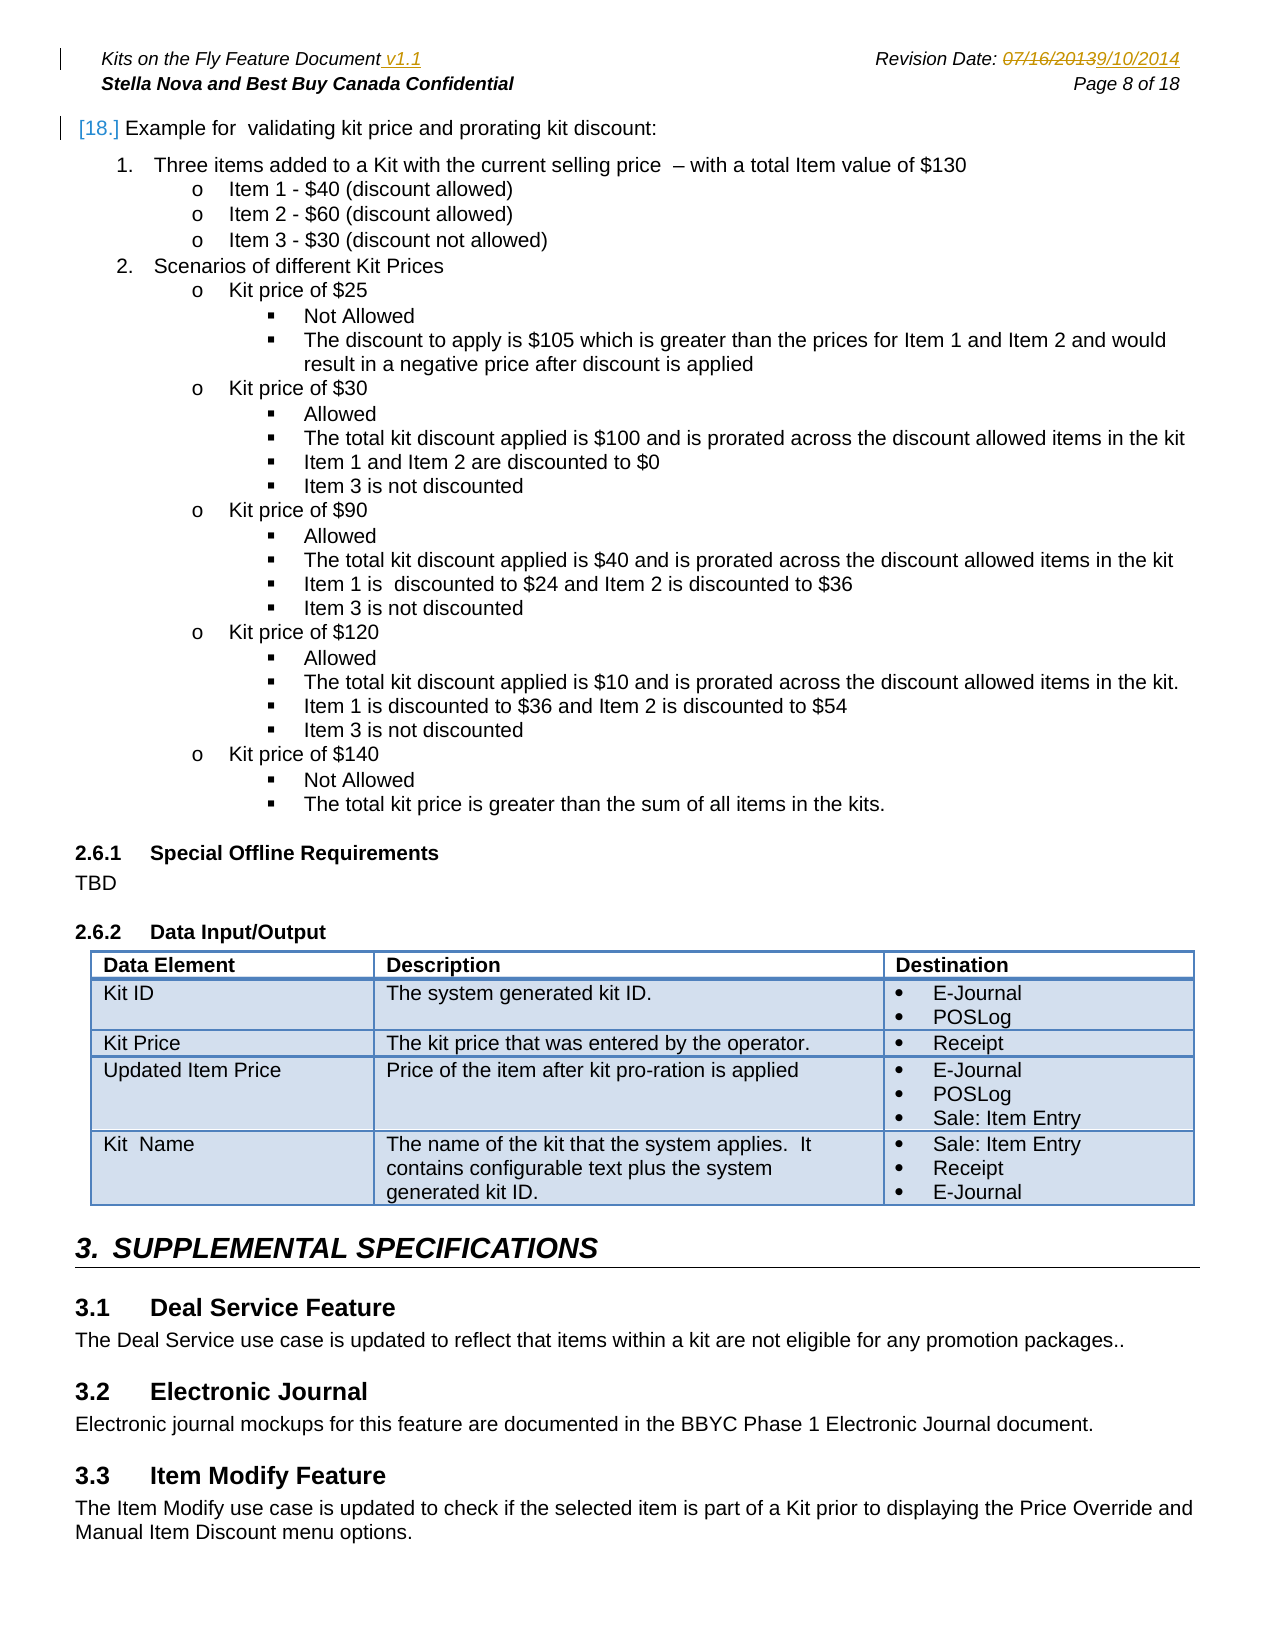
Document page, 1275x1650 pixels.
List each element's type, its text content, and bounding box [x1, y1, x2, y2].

text The Item Modify use case is updated to check if the selected item is part of a Kit prior to displaying the Price Override and Manual Item Discount menu options. [75, 1496, 1200, 1544]
table_cell Price of the item after kit pro-ration is applied [375, 1058, 883, 1129]
subtitle Supplemental Specifications [75, 1231, 1200, 1267]
list Kit price of $30 [191, 376, 1200, 402]
table_header Description [375, 953, 883, 976]
list Allowed [266, 646, 1200, 670]
list Item 1 and Item 2 are discounted to $0 [266, 450, 1200, 474]
table_cell Updated Item Price [92, 1058, 373, 1129]
list The total kit discount applied is $100 and is prorated across the discount allowed items in the kit [266, 426, 1200, 450]
list Item 1 - $40 (discount allowed) [191, 176, 1200, 202]
list Allowed [266, 402, 1200, 426]
table_cell E-Journal POSLog [885, 981, 1193, 1029]
table_cell E-Journal POSLog Sale: Item Entry [885, 1058, 1193, 1129]
list Kit price of $90 [191, 498, 1200, 524]
subtitle Special Offline Requirements [75, 841, 1200, 865]
list The total kit discount applied is $10 and is prorated across the discount allowed items in the kit. [266, 670, 1200, 694]
list Item 2 - $60 (discount allowed) [191, 202, 1200, 228]
subtitle Data Input/Output [75, 920, 1200, 944]
list Not Allowed [266, 768, 1200, 792]
list The discount to apply is $105 which is greater than the prices for Item 1 and Item 2 and would result in a negative price after discount is applied [266, 328, 1200, 376]
subtitle Item Modify Feature [75, 1461, 1200, 1490]
list Not Allowed [266, 304, 1200, 328]
table_cell The kit price that was entered by the operator. [375, 1031, 883, 1055]
list Scenarios of different Kit Prices [116, 254, 1200, 278]
table_cell Kit Name [92, 1132, 373, 1204]
list Kit price of $25 [191, 278, 1200, 304]
list Item 1 is discounted to $24 and Item 2 is discounted to $36 [266, 572, 1200, 596]
subtitle Electronic Journal [75, 1377, 1200, 1406]
table_cell Sale: Item Entry Receipt E-Journal [885, 1132, 1193, 1204]
table_cell The name of the kit that the system applies. It contains configurable text plus the system generated kit ID. [375, 1132, 883, 1204]
list Item 1 is discounted to $36 and Item 2 is discounted to $54 [266, 694, 1200, 718]
subtitle Deal Service Feature [75, 1293, 1200, 1322]
table_header Destination [885, 953, 1193, 976]
table_header Data Element [92, 953, 373, 976]
text TBD [75, 871, 1200, 895]
list The total kit price is greater than the sum of all items in the kits. [266, 792, 1200, 816]
table_cell Kit Price [92, 1031, 373, 1055]
list Kit price of $140 [191, 742, 1200, 768]
list Allowed [266, 524, 1200, 548]
text Electronic journal mockups for this feature are documented in the BBYC Phase 1 Electronic Journal document. [75, 1412, 1200, 1436]
table_cell Receipt [885, 1031, 1193, 1055]
table_cell Kit ID [92, 981, 373, 1029]
table_cell The system generated kit ID. [375, 981, 883, 1029]
list Three items added to a Kit with the current selling price – with a total Item value of $130 [116, 152, 1200, 176]
list Example for validating kit price and prorating kit discount: [79, 116, 1200, 140]
text The Deal Service use case is updated to reflect that items within a kit are not eligible for any promotion packages.. [75, 1328, 1200, 1352]
list Kit price of $120 [191, 620, 1200, 646]
list Item 3 - $30 (discount not allowed) [191, 228, 1200, 254]
list Item 3 is not discounted [266, 474, 1200, 498]
list Item 3 is not discounted [266, 596, 1200, 620]
list The total kit discount applied is $40 and is prorated across the discount allowed items in the kit [266, 548, 1200, 572]
list Item 3 is not discounted [266, 718, 1200, 742]
